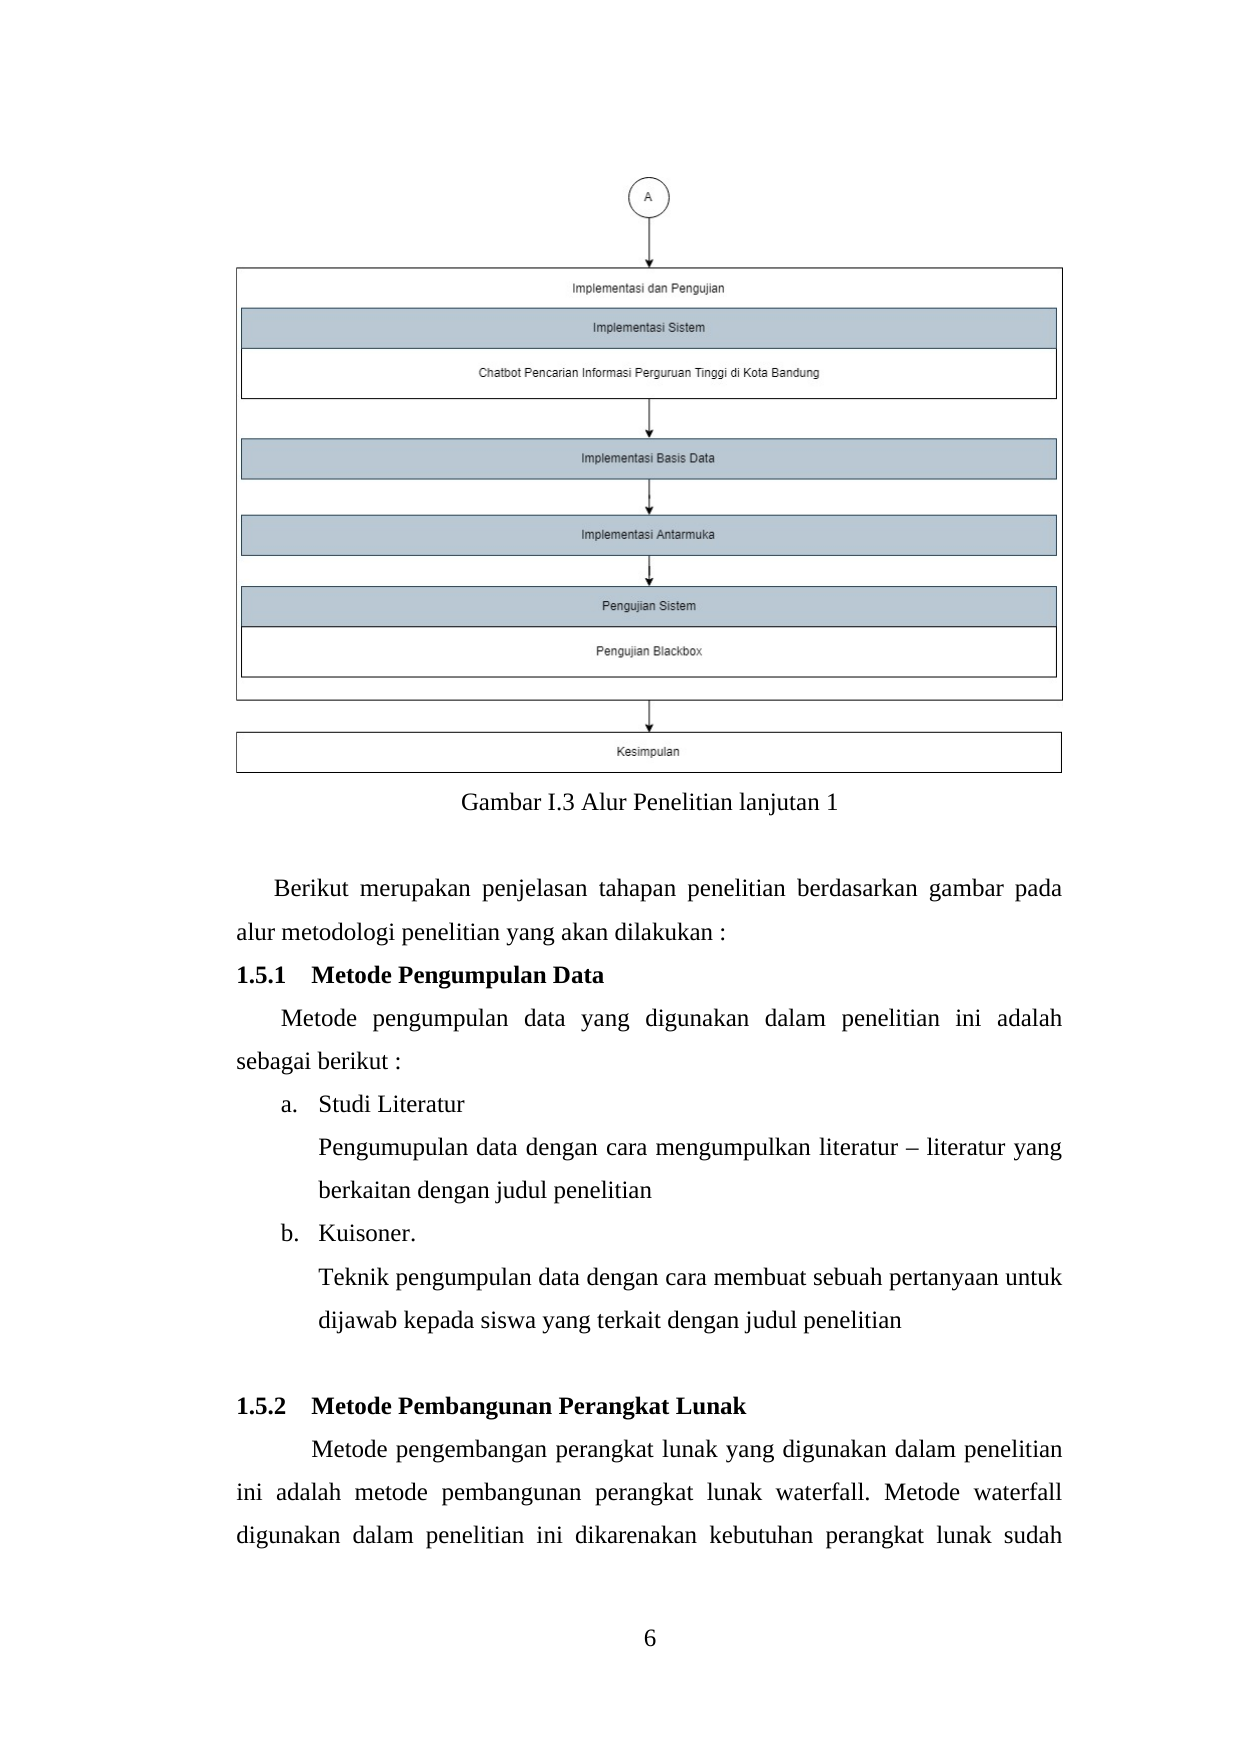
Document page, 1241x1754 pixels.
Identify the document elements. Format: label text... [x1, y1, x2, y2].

list Kuisoner. [281, 1218, 1063, 1247]
subtitle Metode Pembangunan Perangkat Lunak [236, 1391, 1063, 1420]
picture [236, 177, 1063, 773]
text Gambar I.3 Alur Penelitian lanjutan 1 [236, 787, 1063, 816]
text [236, 1434, 1063, 1549]
list Studi Literatur [281, 1089, 1063, 1118]
text Metode pengumpulan data yang digunakan dalam penelitian ini adalah sebagai berikut : [236, 1003, 1063, 1075]
list Pengumupulan data dengan cara mengumpulkan literatur – literatur yang berkaitan dengan judul penelitian [318, 1132, 1063, 1204]
text Berikut merupakan penjelasan tahapan penelitian berdasarkan gambar pada alur metodologi penelitian yang akan dilakukan : [236, 873, 1063, 945]
list Teknik pengumpulan data dengan cara membuat sebuah pertanyaan untuk dijawab kepada siswa yang terkait dengan judul penelitian [318, 1262, 1063, 1333]
subtitle Metode Pengumpulan Data [236, 960, 1063, 988]
